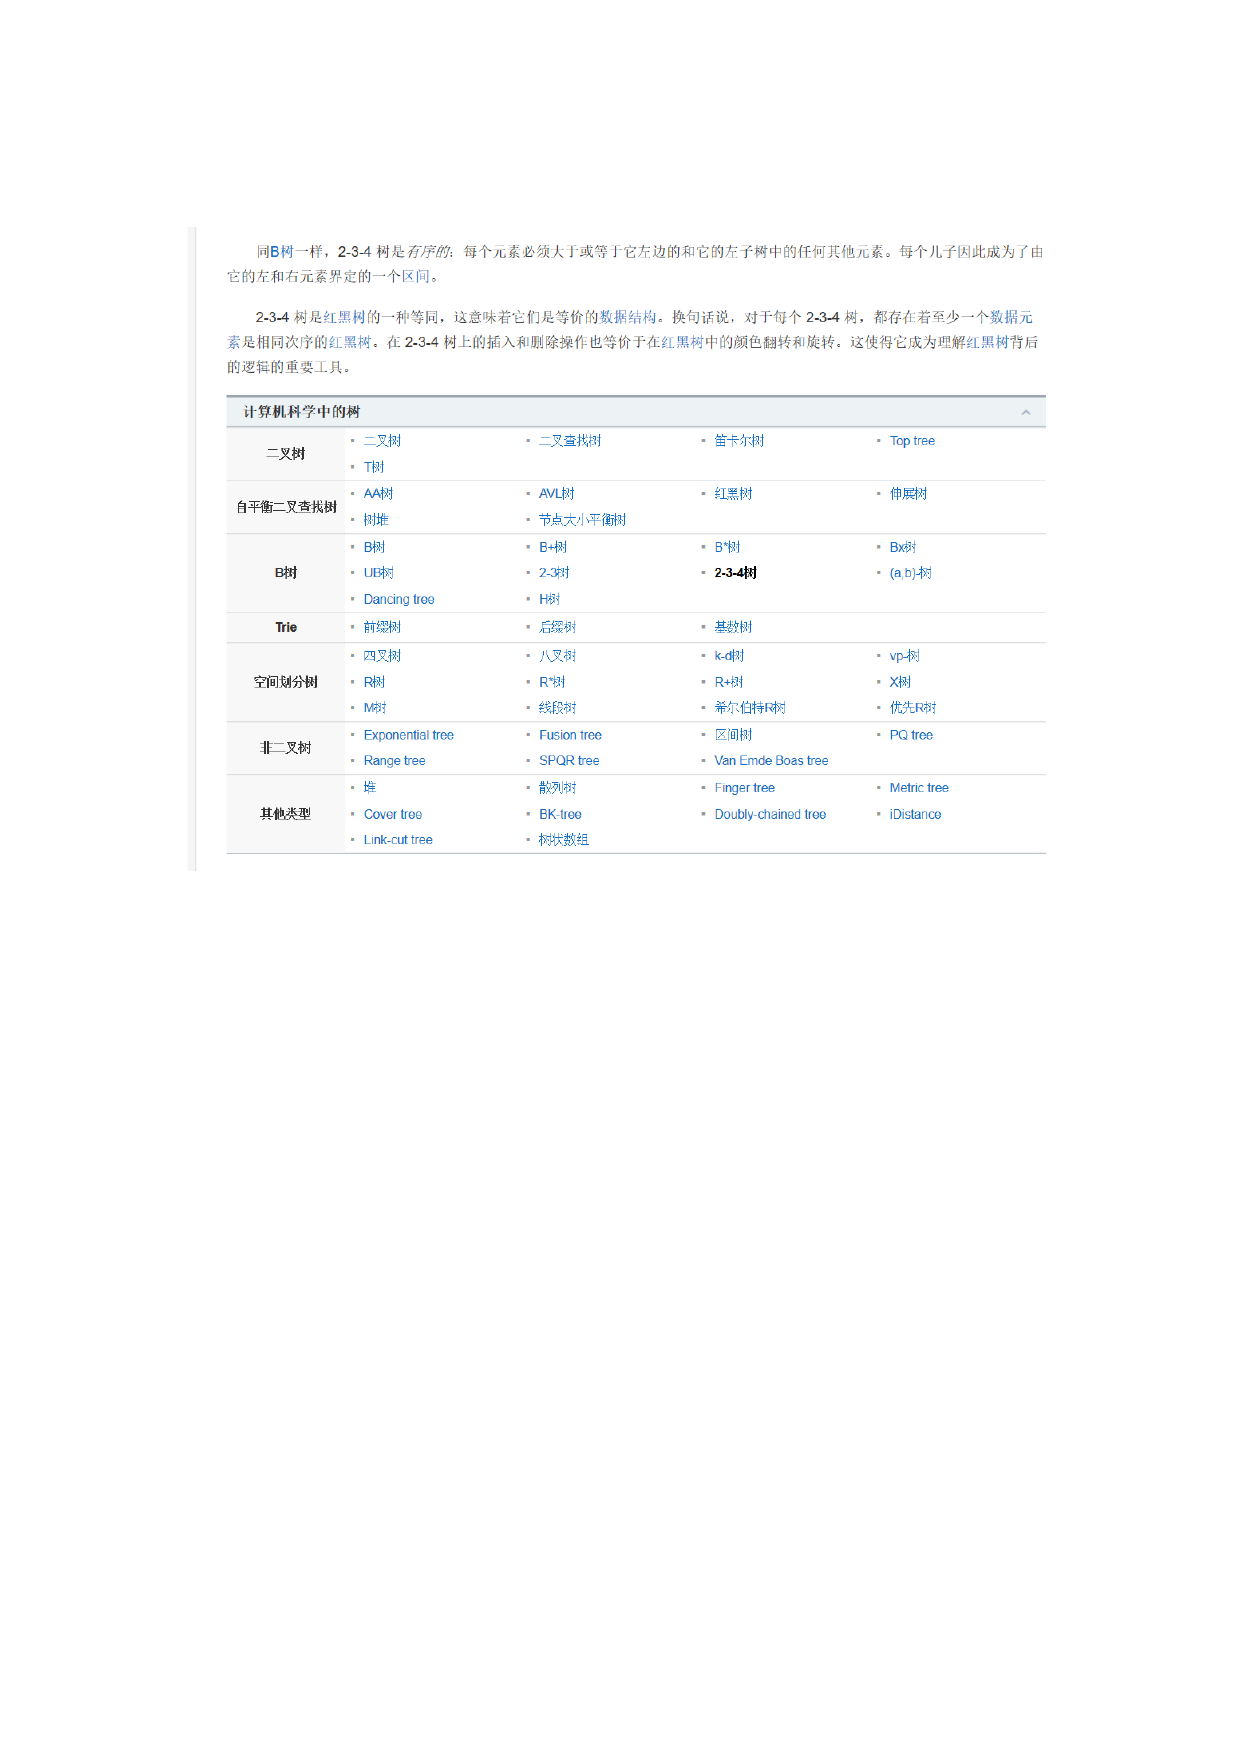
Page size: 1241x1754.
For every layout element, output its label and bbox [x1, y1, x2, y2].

picture [187, 227, 1053, 871]
